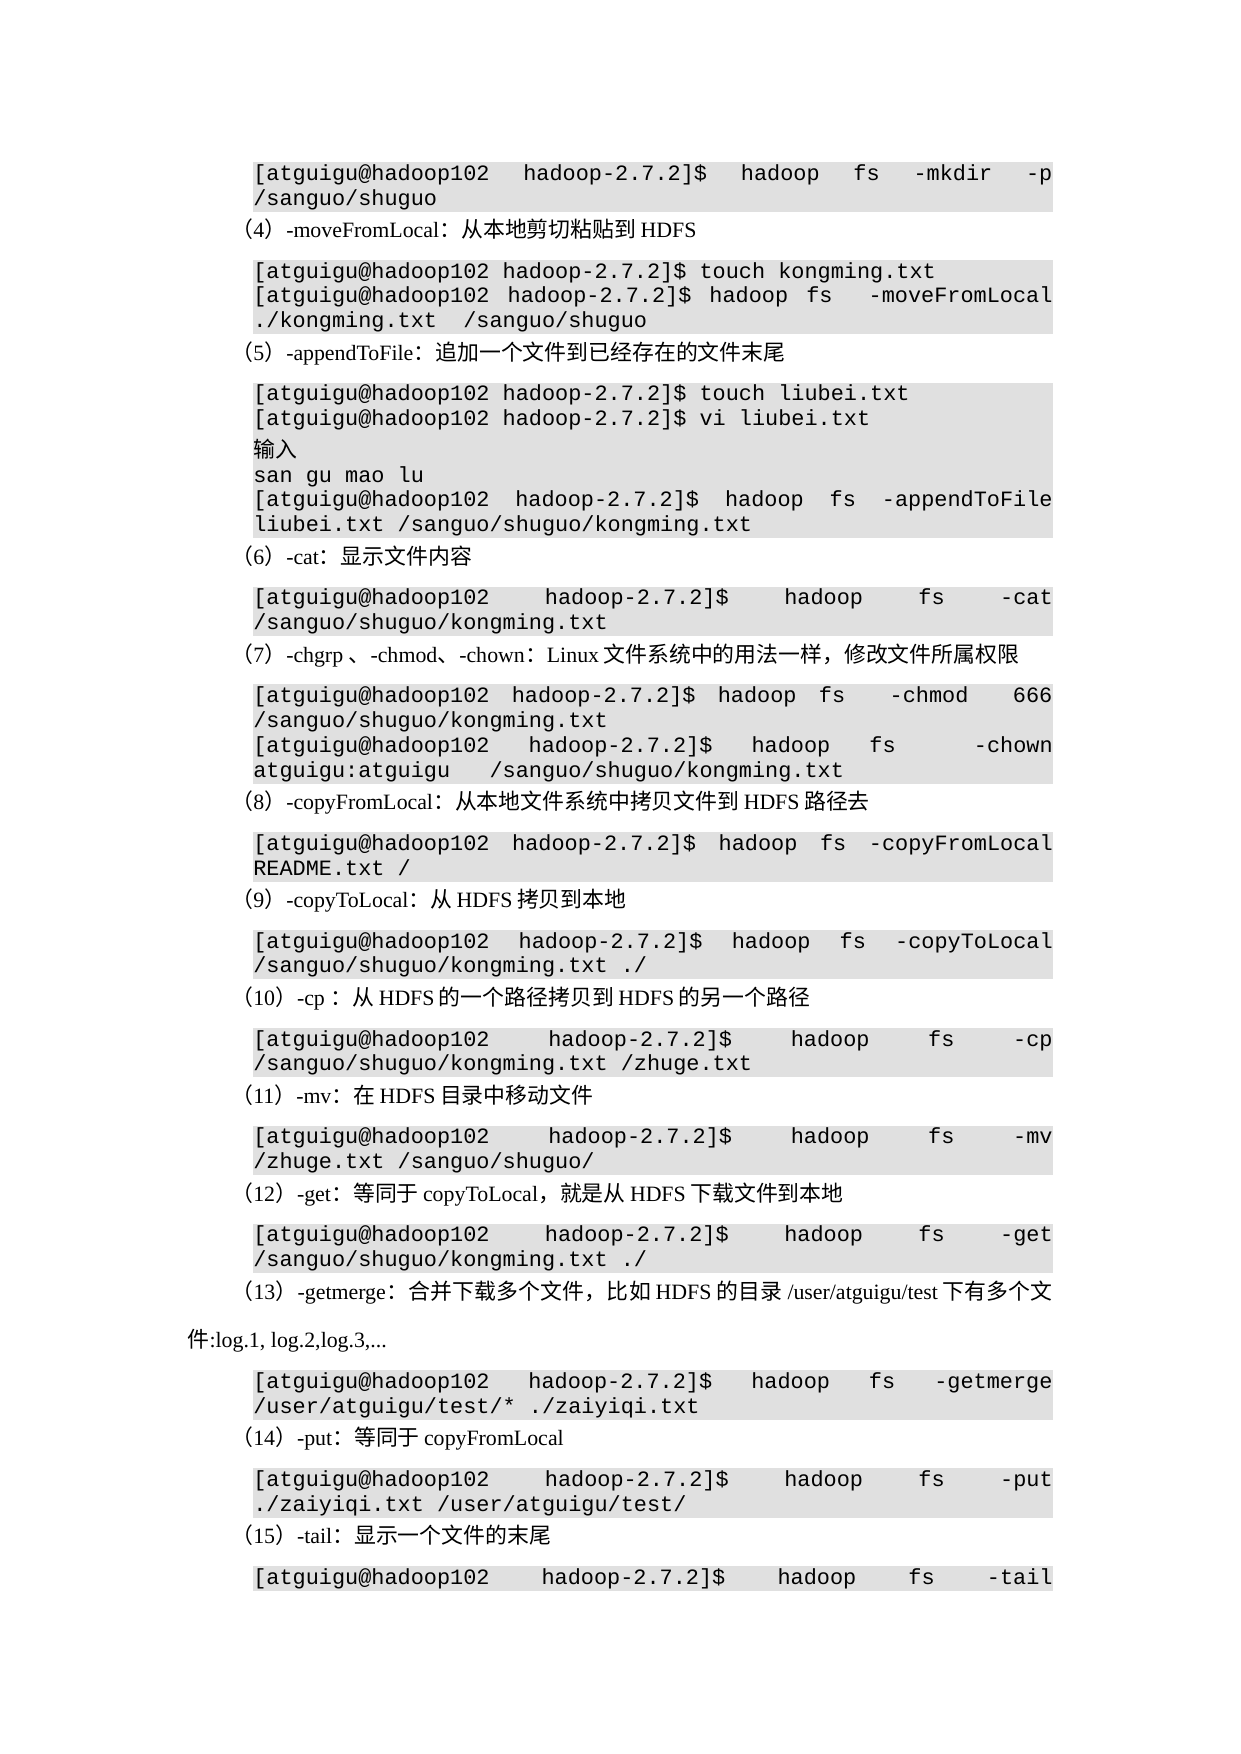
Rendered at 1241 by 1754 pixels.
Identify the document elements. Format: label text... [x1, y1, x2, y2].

text [atguigu@hadoop102 hadoop-2.7.2]$ vi liubei.txt [253, 407, 1053, 432]
text （11）-mv：在HDFS目录中移动文件 [187, 1077, 1053, 1110]
text （5）-appendToFile：追加一个文件到已经存在的文件末尾 [187, 334, 1053, 367]
text [atguigu@hadoop102 hadoop-2.7.2]$ hadoop fs -chown atguigu:atguigu /sanguo/shuguo/kongming.txt [253, 734, 1053, 784]
text [atguigu@hadoop102 hadoop-2.7.2]$ hadoop fs -getmerge /user/atguigu/test/* ./zaiyiqi.txt [253, 1370, 1053, 1420]
text （14）-put：等同于copyFromLocal [187, 1420, 1053, 1452]
text （15）-tail：显示一个文件的末尾 [187, 1518, 1053, 1550]
text （10）-cp ：从HDFS的一个路径拷贝到HDFS的另一个路径 [187, 979, 1053, 1012]
text [atguigu@hadoop102 hadoop-2.7.2]$ hadoop fs -chmod 666 /sanguo/shuguo/kongming.txt [253, 684, 1053, 734]
text san gu mao lu [253, 464, 1053, 489]
text [atguigu@hadoop102 hadoop-2.7.2]$ hadoop fs -mkdir -p /sanguo/shuguo [253, 162, 1053, 212]
text 输入 [253, 432, 1053, 464]
text （7）-chgrp 、-chmod、-chown：Linux文件系统中的用法一样，修改文件所属权限 [187, 636, 1053, 669]
text （6）-cat：显示文件内容 [187, 538, 1053, 571]
text [atguigu@hadoop102 hadoop-2.7.2]$ hadoop fs -cp /sanguo/shuguo/kongming.txt /zhuge.txt [253, 1028, 1053, 1077]
text [atguigu@hadoop102 hadoop-2.7.2]$ hadoop fs -get /sanguo/shuguo/kongming.txt ./ [253, 1224, 1053, 1273]
text [atguigu@hadoop102 hadoop-2.7.2]$ touch liubei.txt [253, 383, 1053, 407]
text [atguigu@hadoop102 hadoop-2.7.2]$ hadoop fs -moveFromLocal ./kongming.txt /sanguo/shuguo [253, 285, 1053, 334]
text [atguigu@hadoop102 hadoop-2.7.2]$ hadoop fs -copyToLocal /sanguo/shuguo/kongming.txt ./ [253, 930, 1053, 979]
text （13）-getmerge：合并下载多个文件，比如HDFS的目录 /user/atguigu/test下有多个文件:log.1, log.2,log.3,... [187, 1273, 1053, 1354]
text [atguigu@hadoop102 hadoop-2.7.2]$ hadoop fs -put ./zaiyiqi.txt /user/atguigu/test/ [253, 1468, 1053, 1518]
text [atguigu@hadoop102 hadoop-2.7.2]$ hadoop fs -appendToFile liubei.txt /sanguo/shuguo/kongming.txt [253, 489, 1053, 538]
text [atguigu@hadoop102 hadoop-2.7.2]$ hadoop fs -copyFromLocal README.txt / [253, 832, 1053, 882]
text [253, 1566, 1053, 1591]
text （4）-moveFromLocal：从本地剪切粘贴到HDFS [187, 212, 1053, 244]
text [atguigu@hadoop102 hadoop-2.7.2]$ touch kongming.txt [253, 260, 1053, 285]
text （8）-copyFromLocal：从本地文件系统中拷贝文件到HDFS路径去 [187, 784, 1053, 816]
text [atguigu@hadoop102 hadoop-2.7.2]$ hadoop fs -cat /sanguo/shuguo/kongming.txt [253, 587, 1053, 636]
text [atguigu@hadoop102 hadoop-2.7.2]$ hadoop fs -mv /zhuge.txt /sanguo/shuguo/ [253, 1126, 1053, 1175]
text （12）-get：等同于copyToLocal，就是从HDFS下载文件到本地 [187, 1175, 1053, 1208]
text （9）-copyToLocal：从HDFS拷贝到本地 [187, 882, 1053, 914]
